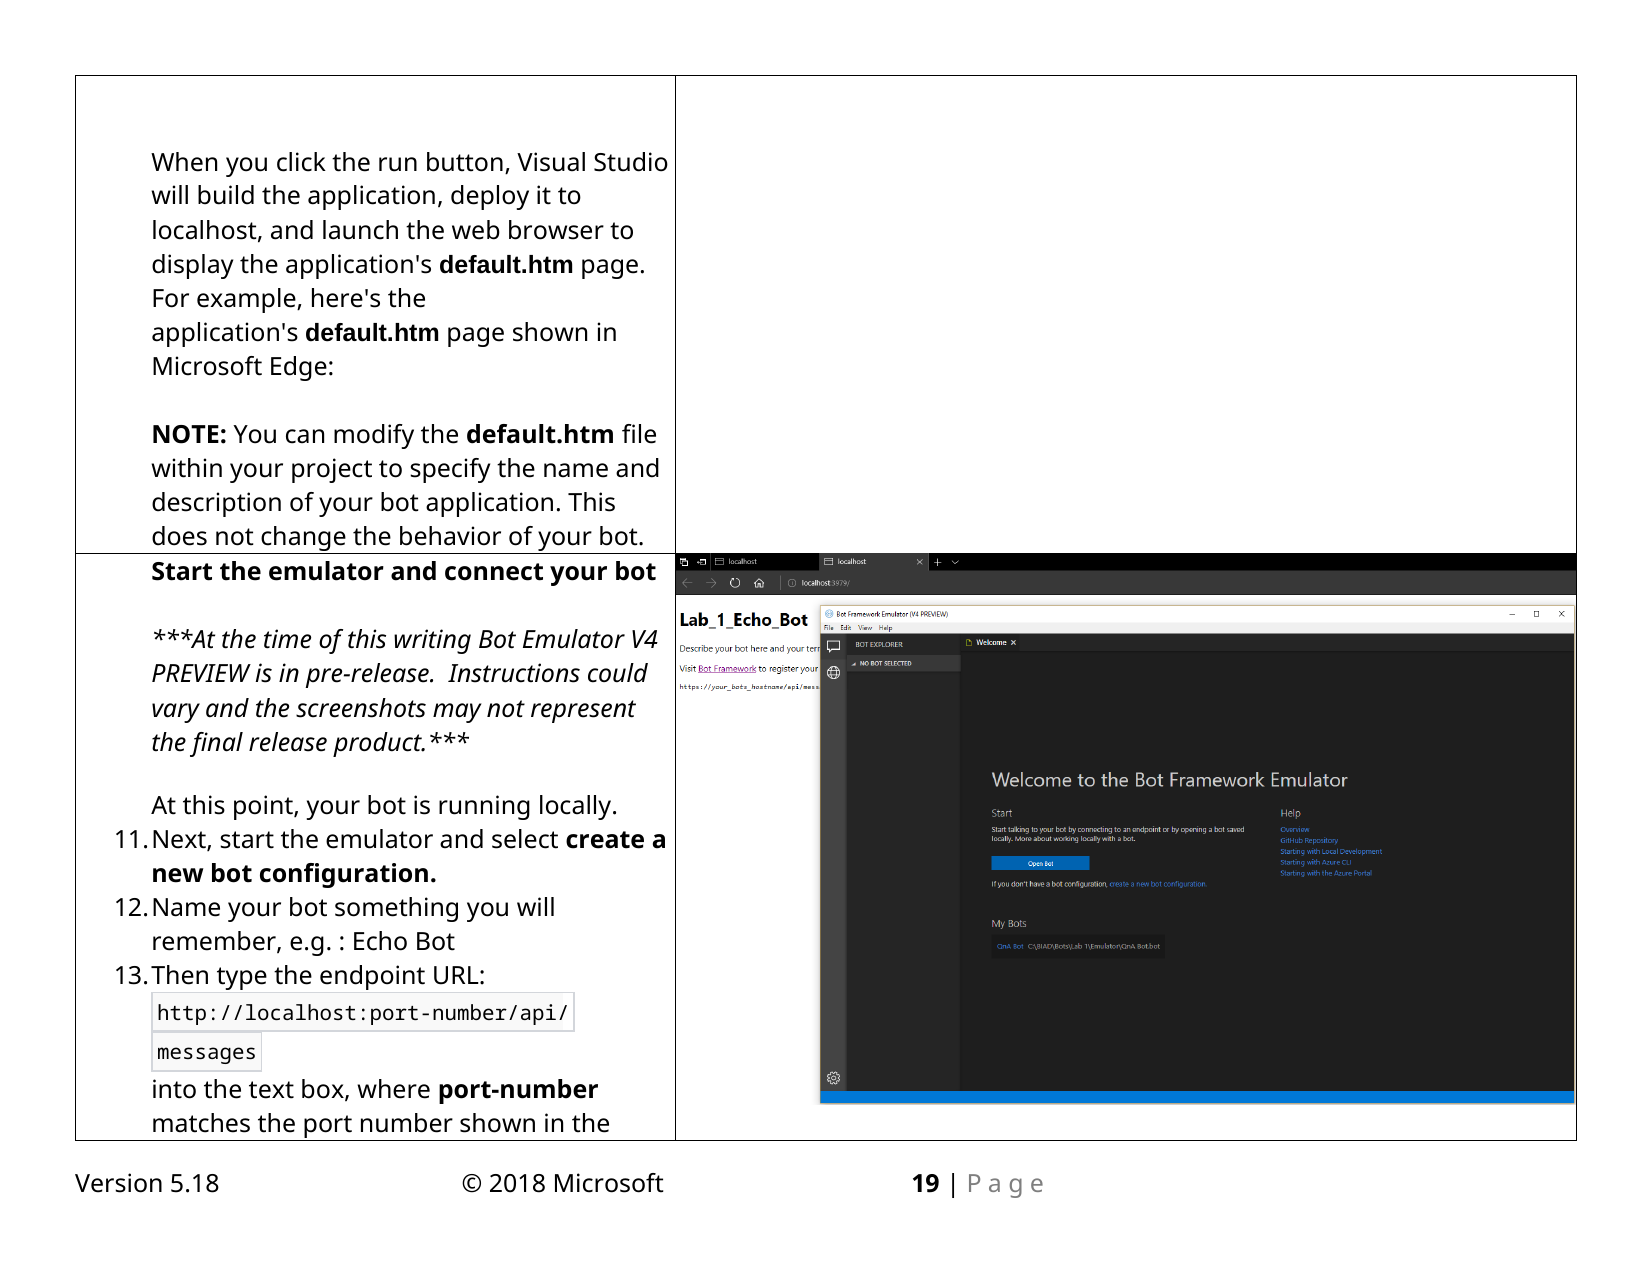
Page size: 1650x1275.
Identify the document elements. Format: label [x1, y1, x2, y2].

picture [676, 553, 1576, 1105]
table_cell [676, 1105, 1576, 1140]
table_cell [76, 76, 675, 553]
table_cell [676, 76, 1576, 553]
table_cell [76, 554, 675, 1140]
